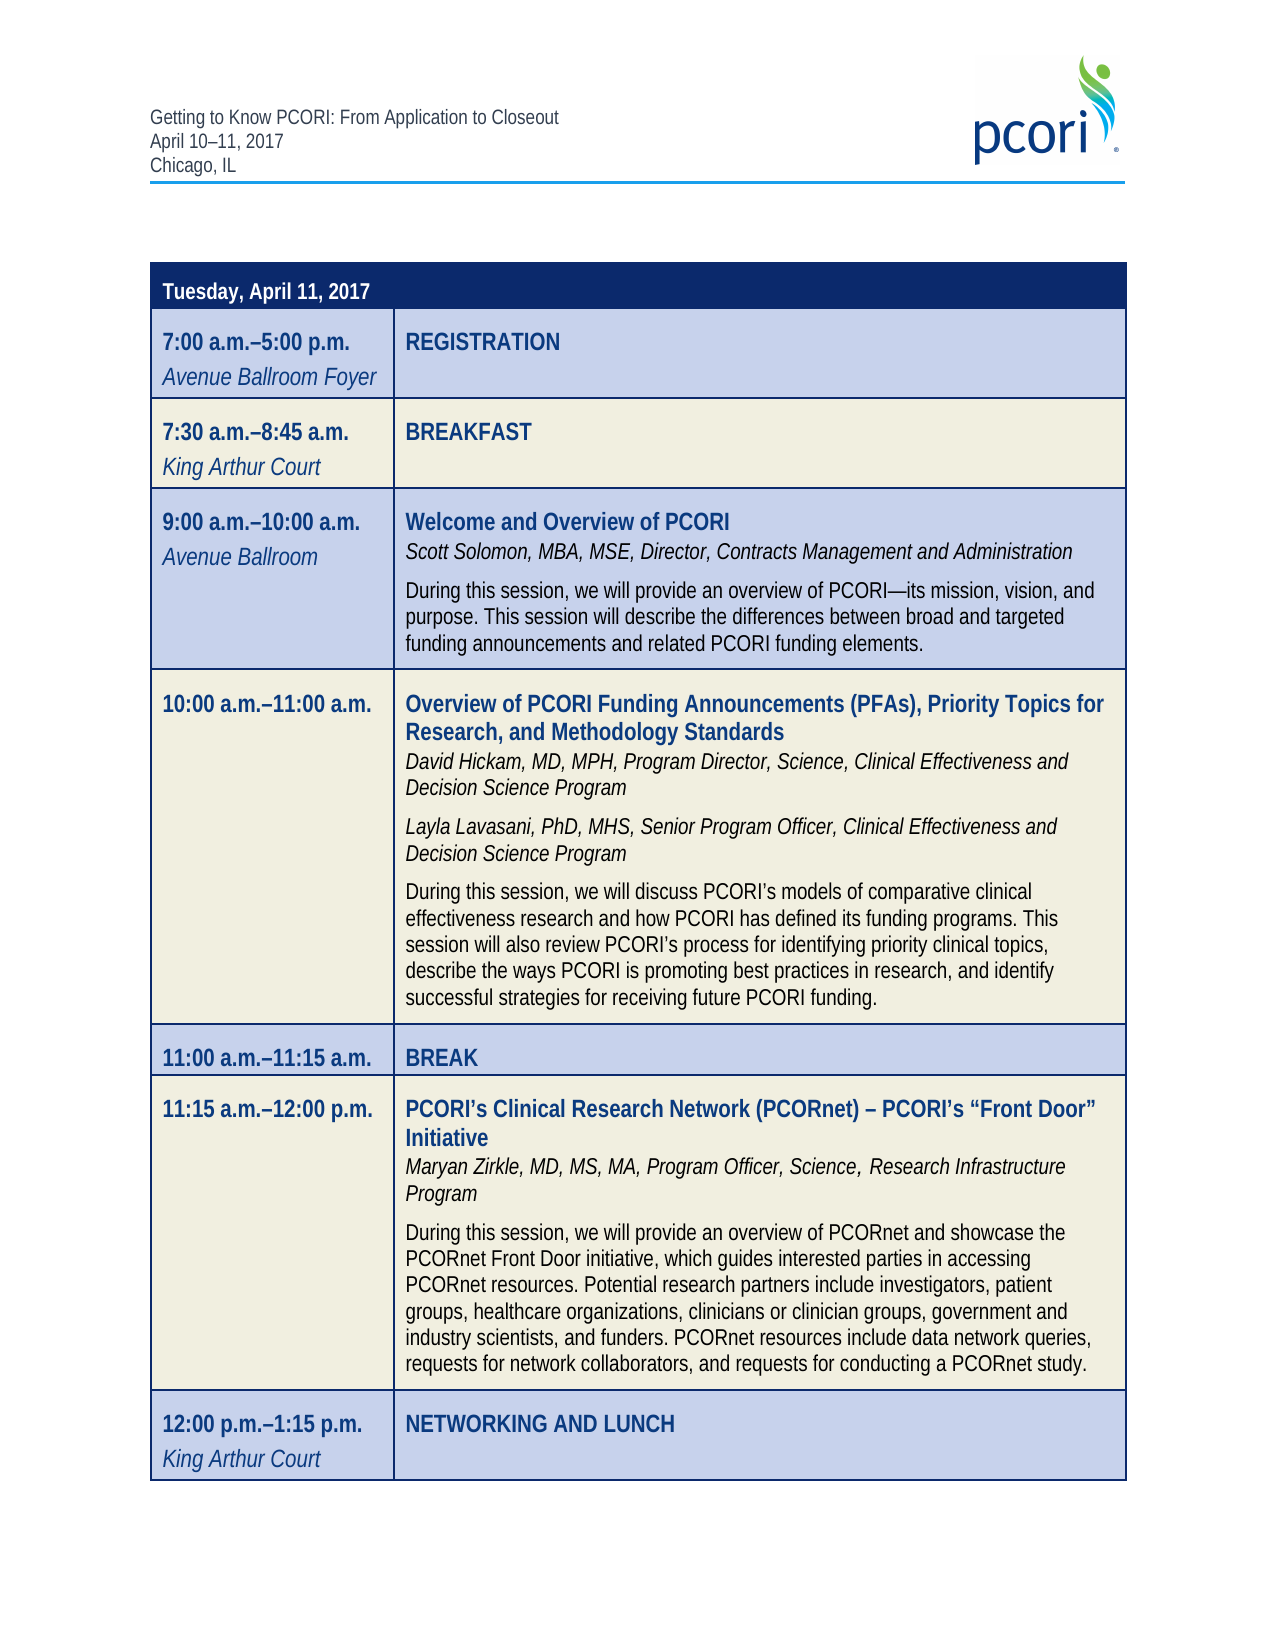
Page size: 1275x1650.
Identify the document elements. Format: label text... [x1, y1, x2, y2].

table_cell PCORI’s Clinical Research Network (PCORnet) – PCORI’s “Front Door” Initiative Maryan Zirkle, MD, MS, MA, Program Officer, Science, Research Infrastructure Program During this session, we will provide an overview of PCORnet and showcase the PCORnet Front Door initiative, which guides interested parties in accessing PCORnet resources. Potential research partners include investigators, patient groups, healthcare organizations, clinicians or clinician groups, government and industry scientists, and funders. PCORnet resources include data network queries, requests for network collaborators, and requests for conducting a PCORnet study. [395, 1076, 1125, 1389]
table_cell Overview of PCORI Funding Announcements (PFAs), Priority Topics for Research, and Methodology Standards David Hickam, MD, MPH, Program Director, Science, Clinical Effectiveness and Decision Science Program Layla Lavasani, PhD, MHS, Senior Program Officer, Clinical Effectiveness and Decision Science Program During this session, we will discuss PCORI’s models of comparative clinical effectiveness research and how PCORI has defined its funding programs. This session will also review PCORI’s process for identifying priority clinical topics, describe the ways PCORI is promoting best practices in research, and identify successful strategies for receiving future PCORI funding. [395, 670, 1125, 1023]
table_cell 7:30 a.m.–8:45 a.m. King Arthur Court [152, 399, 393, 487]
table_cell 12:00 p.m.–1:15 p.m. King Arthur Court [152, 1391, 393, 1479]
table_header Tuesday, April 11, 2017 [152, 264, 1125, 309]
table_cell 11:15 a.m.–12:00 p.m. [152, 1076, 393, 1389]
table_cell 9:00 a.m.–10:00 a.m. Avenue Ballroom [152, 489, 393, 668]
table_cell REGISTRATION [395, 309, 1125, 397]
table_cell NETWORKING AND LUNCH [395, 1391, 1125, 1479]
table_cell BREAK [395, 1025, 1125, 1074]
table_cell Welcome and Overview of PCORI Scott Solomon, MBA, MSE, Director, Contracts Management and Administration During this session, we will provide an overview of PCORI—its mission, vision, and purpose. This session will describe the differences between broad and targeted funding announcements and related PCORI funding elements. [395, 489, 1125, 668]
table_cell BREAKFAST [395, 399, 1125, 487]
picture [975, 55, 1121, 165]
table_cell 7:00 a.m.–5:00 p.m. Avenue Ballroom Foyer [152, 309, 393, 397]
table_cell 10:00 a.m.–11:00 a.m. [152, 670, 393, 1023]
table_cell 11:00 a.m.–11:15 a.m. [152, 1025, 393, 1074]
